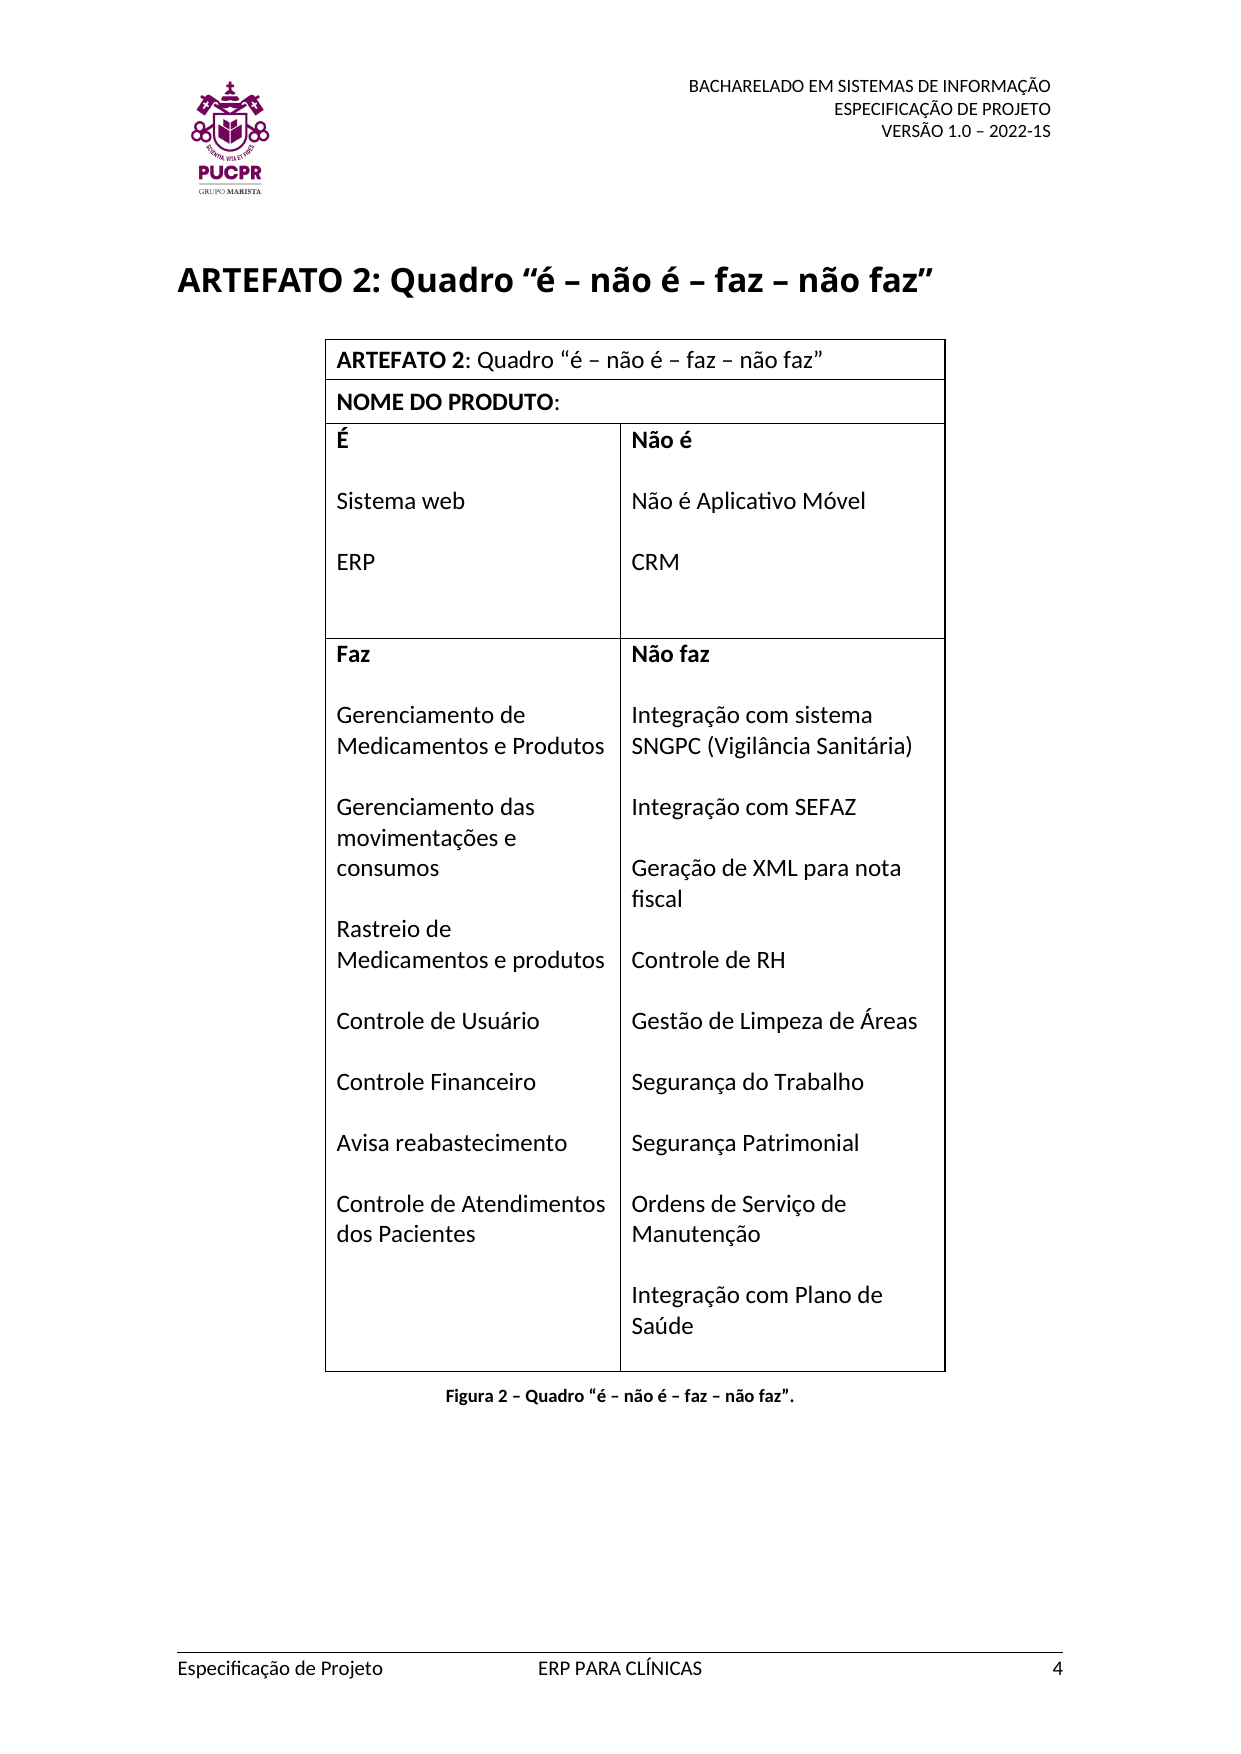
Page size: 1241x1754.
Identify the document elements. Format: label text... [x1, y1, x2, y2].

table_cell É Sistema web ERP [326, 424, 620, 638]
table_header ARTEFATO 2: Quadro “é – não é – faz – não faz” [326, 340, 944, 379]
picture [188, 73, 271, 202]
table_cell Faz Gerenciamento de Medicamentos e Produtos Gerenciamento das movimentações e consumos Rastreio de Medicamentos e produtos Controle de Usuário Controle Financeiro Avisa reabastecimento Controle de Atendimentos dos Pacientes [326, 639, 620, 1371]
table_cell Não é Não é Aplicativo Móvel CRM [621, 424, 944, 638]
table_cell NOME DO PRODUTO: [326, 380, 944, 423]
table_cell Não faz Integração com sistema SNGPC (Vigilância Sanitária) Integração com SEFAZ Geração de XML para nota fiscal Controle de RH Gestão de Limpeza de Áreas Segurança do Trabalho Segurança Patrimonial Ordens de Serviço de Manutenção Integração com Plano de Saúde [621, 639, 944, 1371]
subtitle ARTEFATO 2: Quadro “é – não é – faz – não faz” [177, 257, 1063, 302]
text Figura 2 – Quadro “é – não é – faz – não faz”. [177, 1385, 1063, 1408]
